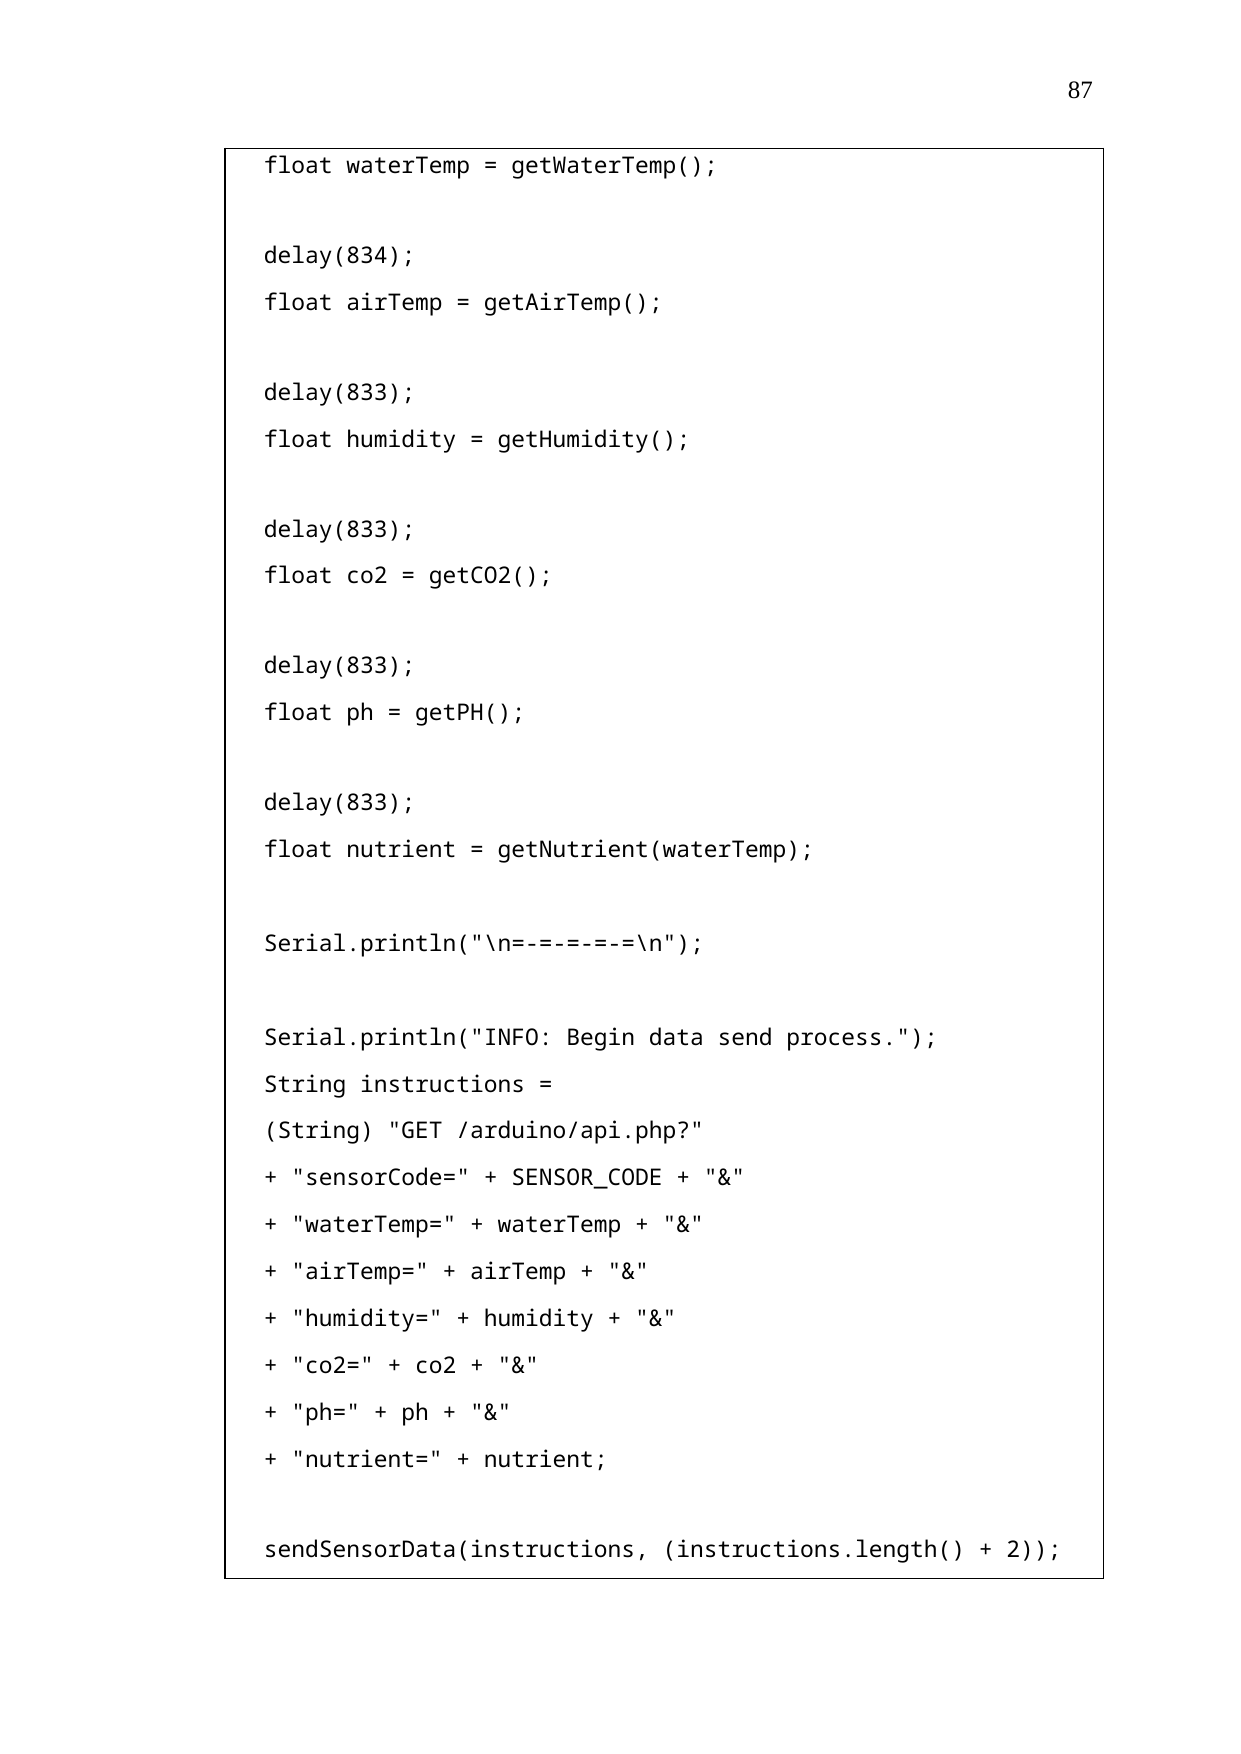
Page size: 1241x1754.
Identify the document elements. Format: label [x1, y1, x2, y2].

table_header [226, 149, 1103, 1578]
